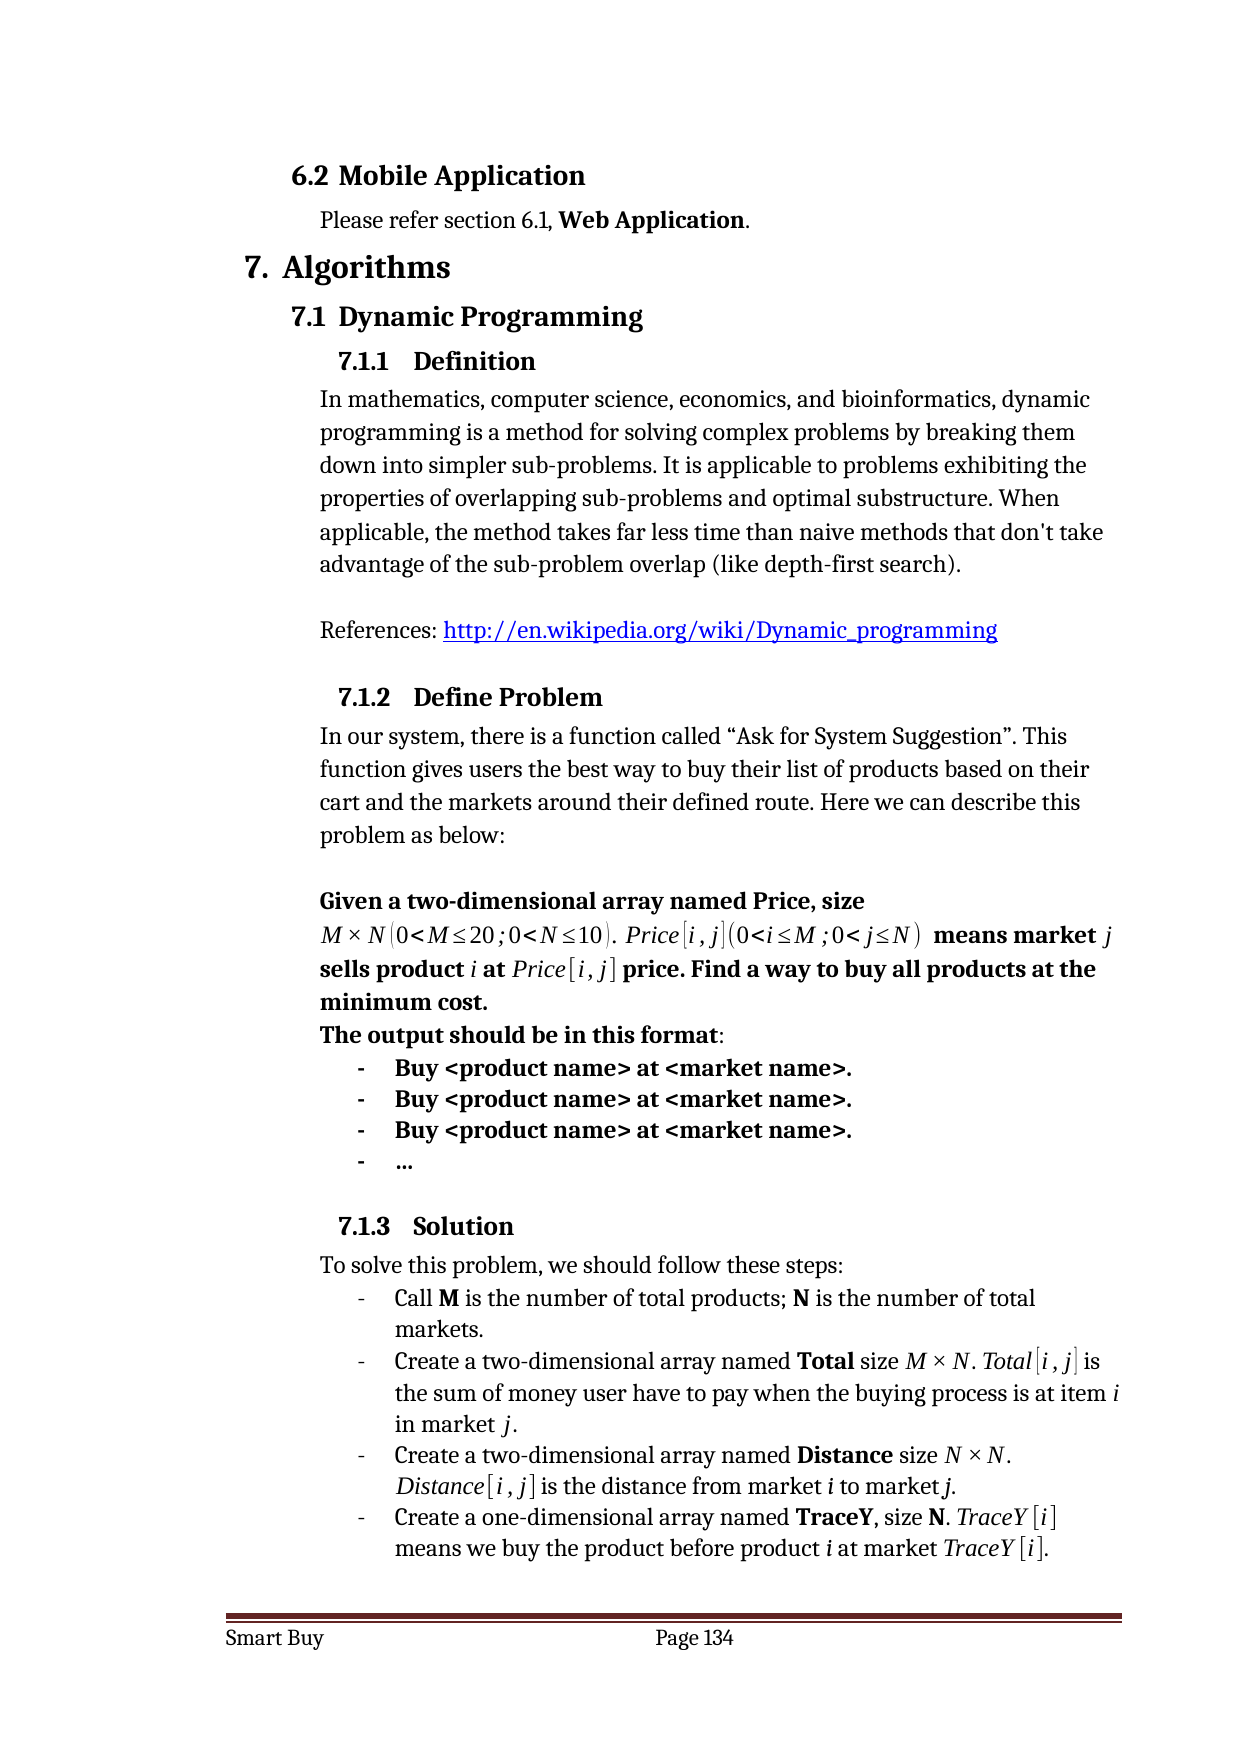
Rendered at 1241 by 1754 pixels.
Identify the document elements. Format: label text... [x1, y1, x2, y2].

text The output should be in this format: [319, 1021, 1122, 1050]
list Create a one-dimensional array named TraceY, size N. means we buy the product before product i at market . [357, 1503, 1122, 1563]
list Buy <product name> at <market name>. [357, 1085, 1122, 1114]
text Given a two-dimensional array named Price, size means market sells product at price. Find a way to buy all products at the minimum cost. [319, 887, 1122, 1017]
list Call M is the number of total products; N is the number of total markets. [357, 1284, 1122, 1344]
text To solve this problem, we should follow these steps: [319, 1251, 1122, 1279]
list Create a two-dimensional array named Distance size . is the distance from market i to market j. [357, 1441, 1122, 1501]
list Create a two-dimensional array named Total size . is the sum of money user have to pay when the buying process is at item in market . [357, 1346, 1122, 1438]
subtitle Mobile Application [291, 159, 1122, 193]
text References: http://en.wikipedia.org/wiki/Dynamic_programming [319, 616, 1122, 645]
text In our system, there is a function called “Ask for System Suggestion”. This function gives users the best way to buy their list of products based on their cart and the markets around their defined route. Here we can describe this problem as below: [319, 722, 1122, 850]
subtitle Algorithms [244, 249, 1122, 287]
list Buy <product name> at <market name>. [357, 1116, 1122, 1145]
list Buy <product name> at <market name>. [357, 1054, 1122, 1083]
list … [357, 1147, 1122, 1176]
subtitle Define Problem [338, 682, 1122, 714]
subtitle Definition [338, 346, 1122, 377]
subtitle Dynamic Programming [291, 300, 1122, 333]
subtitle Solution [338, 1211, 1122, 1242]
text In mathematics, computer science, economics, and bioinformatics, dynamic programming is a method for solving complex problems by breaking them down into simpler sub-problems. It is applicable to problems exhibiting the properties of overlapping sub-problems and optimal substructure. When applicable, the method takes far less time than naive methods that don't take advantage of the sub-problem overlap (like depth-first search). [319, 385, 1122, 579]
text Please refer section 6.1, Web Application. [319, 206, 1122, 234]
